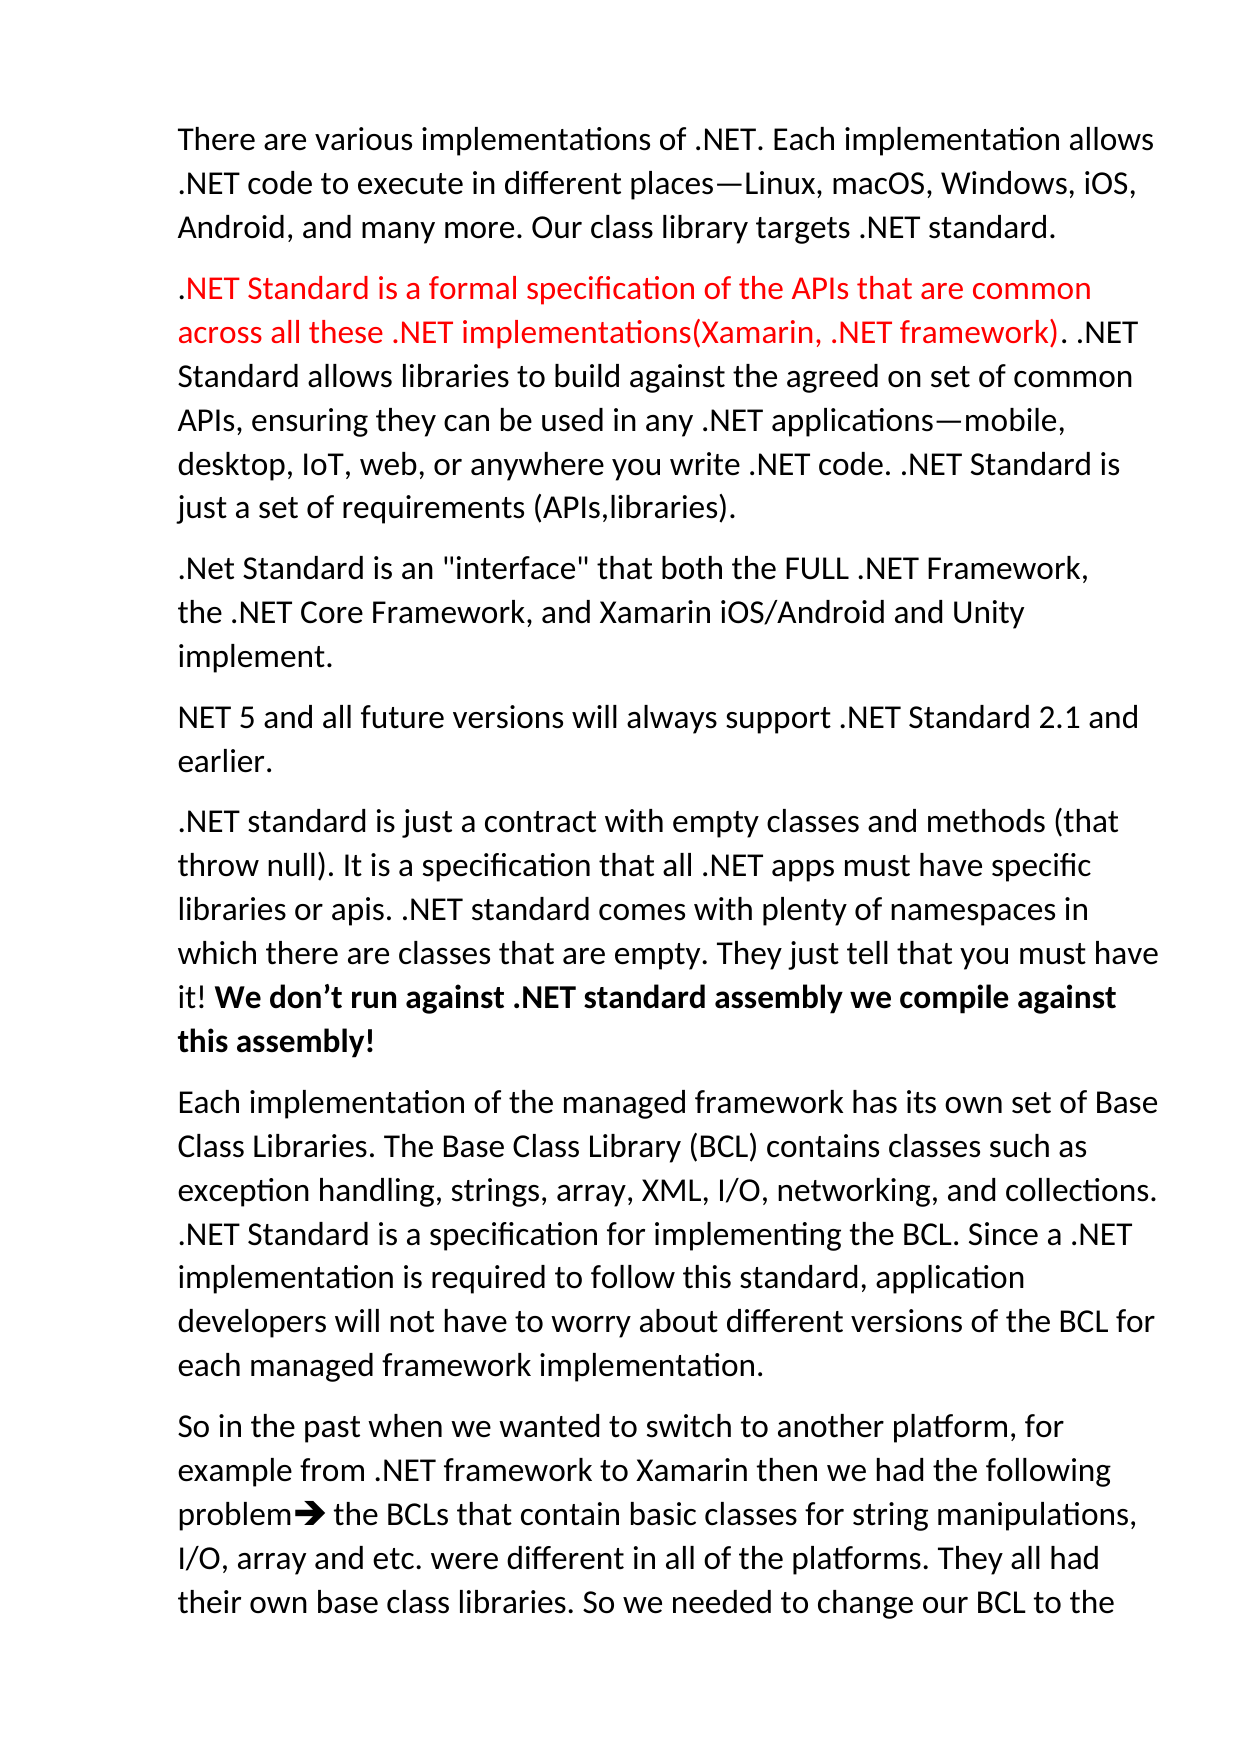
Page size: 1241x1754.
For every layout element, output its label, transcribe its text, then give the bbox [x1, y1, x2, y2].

text .Net Standard is an "interface" that both the FULL .NET Framework, the .NET Core Framework, and Xamarin iOS/Android and Unity implement. [177, 547, 1162, 676]
text Each implementation of the managed framework has its own set of Base Class Libraries. The Base Class Library (BCL) contains classes such as exception handling, strings, array, XML, I/O, networking, and collections. .NET Standard is a specification for implementing the BCL. Since a .NET implementation is required to follow this standard, application developers will not have to worry about different versions of the BCL for each managed framework implementation. [177, 1081, 1162, 1385]
text There are various implementations of .NET. Each implementation allows .NET code to execute in different places—Linux, macOS, Windows, iOS, Android, and many more. Our class library targets .NET standard. [177, 118, 1162, 247]
text NET 5 and all future versions will always support .NET Standard 2.1 and earlier. [177, 696, 1162, 780]
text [177, 1405, 1162, 1622]
text .NET Standard is a formal specification of the APIs that are common across all these .NET implementations(Xamarin, .NET framework). .NET Standard allows libraries to build against the agreed on set of common APIs, ensuring they can be used in any .NET applications—mobile, desktop, IoT, web, or anywhere you write .NET code. .NET Standard is just a set of requirements (APIs,libraries). [177, 267, 1162, 527]
text .NET standard is just a contract with empty classes and methods (that throw null). It is a specification that all .NET apps must have specific libraries or apis. .NET standard comes with plenty of namespaces in which there are classes that are empty. They just tell that you must have it! We don’t run against .NET standard assembly we compile against this assembly! [177, 800, 1162, 1061]
